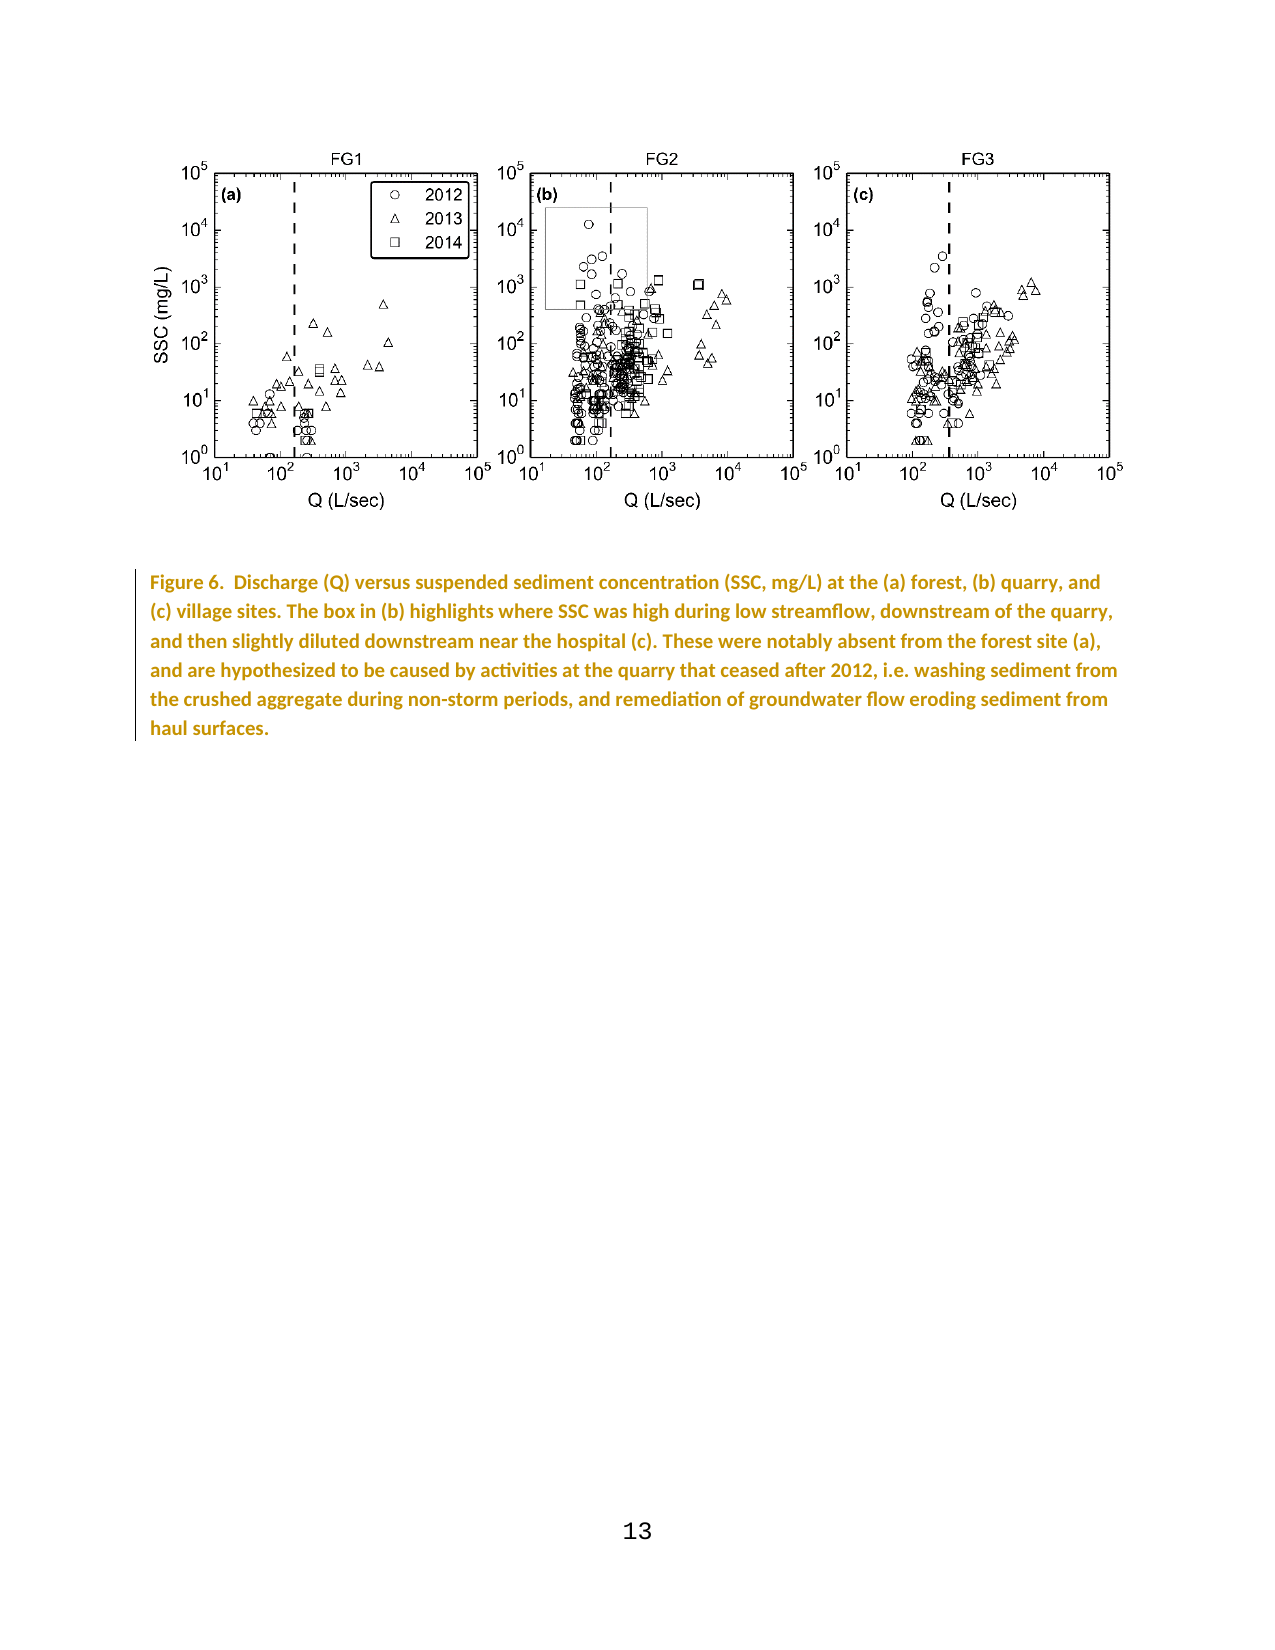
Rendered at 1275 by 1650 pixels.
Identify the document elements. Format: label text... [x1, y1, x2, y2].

picture [150, 150, 1125, 516]
text Figure 6. Discharge (Q) versus suspended sediment concentration (SSC, mg/L) at the (a) forest, (b) quarry, and (c) village sites. The box in (b) highlights where SSC was high during low streamflow, downstream of the quarry, and then slightly diluted downstream near the hospital (c). These were notably absent from the forest site (a), and are hypothesized to be caused by activities at the quarry that ceased after 2012, i.e. washing sediment from the crushed aggregate during non-storm periods, and remediation of groundwater flow eroding sediment from haul surfaces. [150, 569, 1125, 741]
